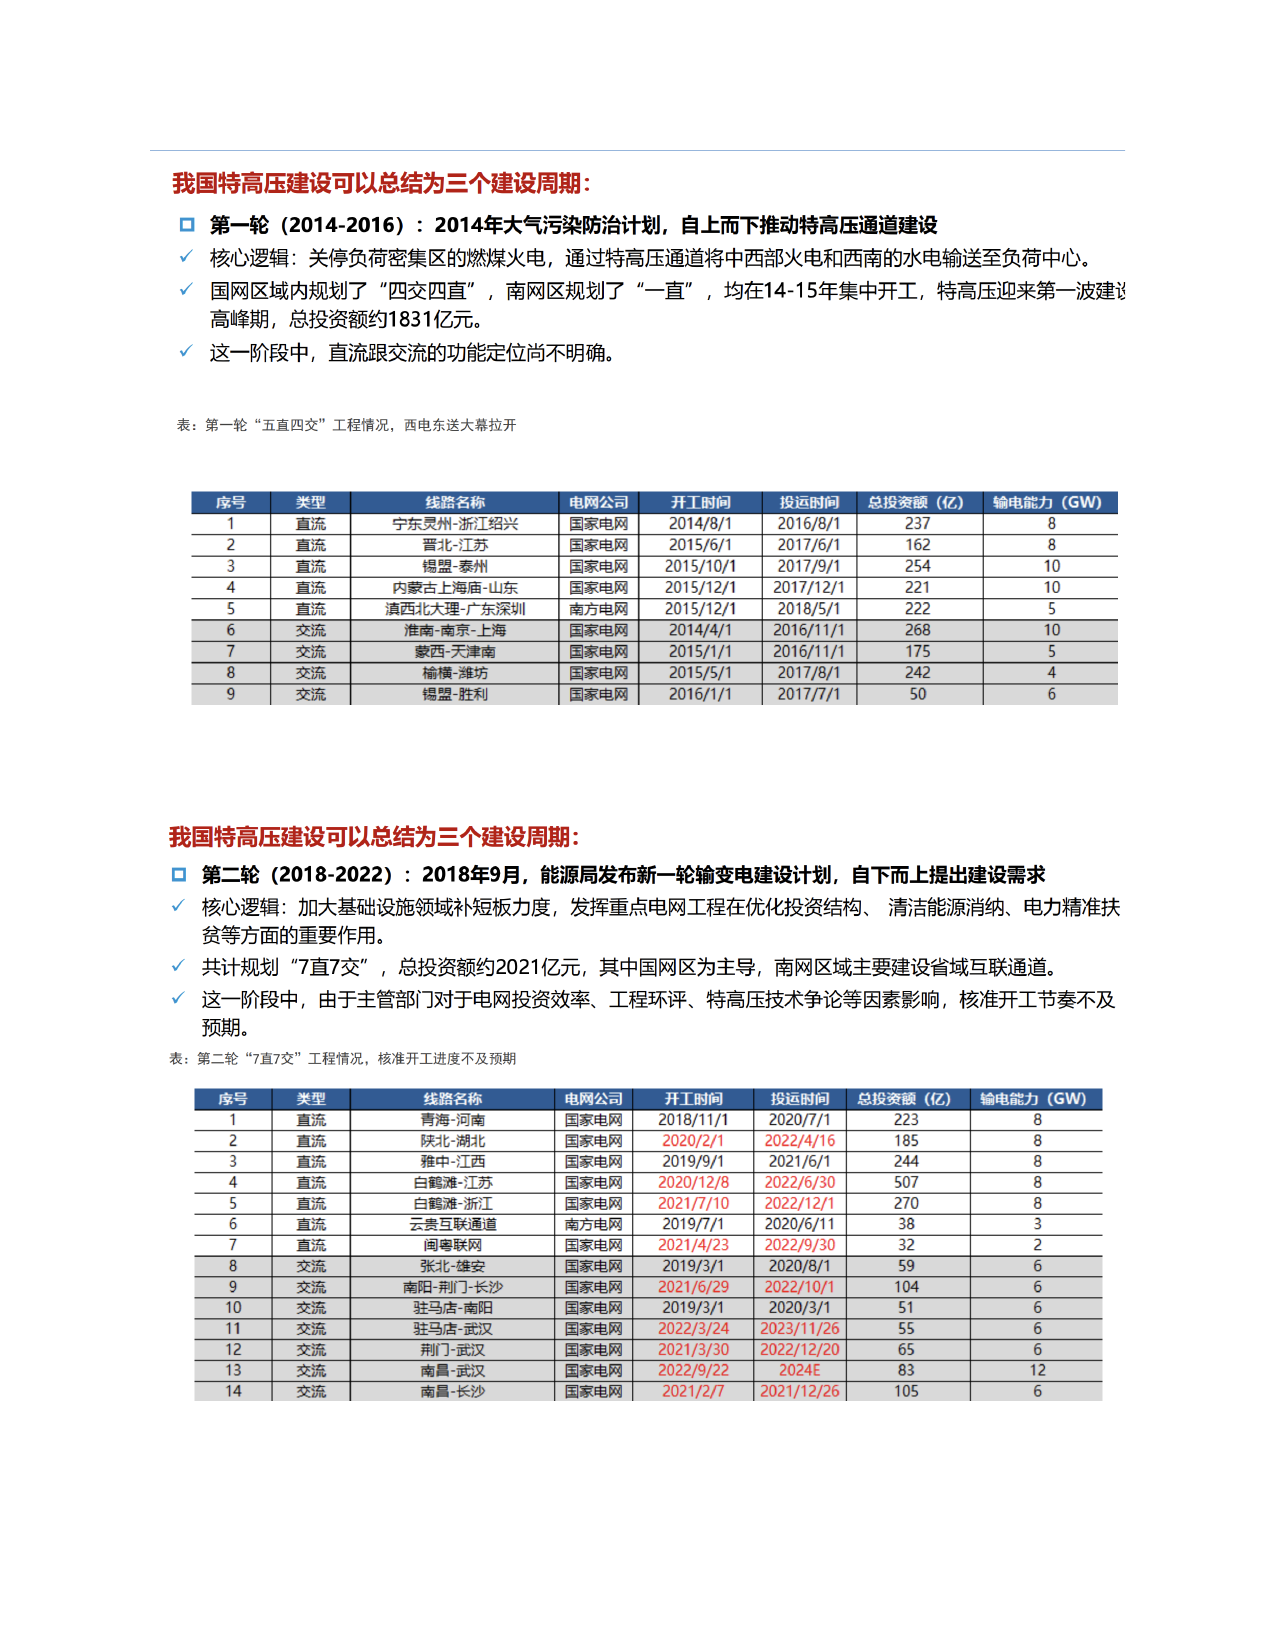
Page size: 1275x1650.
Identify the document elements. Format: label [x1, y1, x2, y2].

picture [150, 818, 1125, 1425]
picture [150, 150, 1125, 755]
